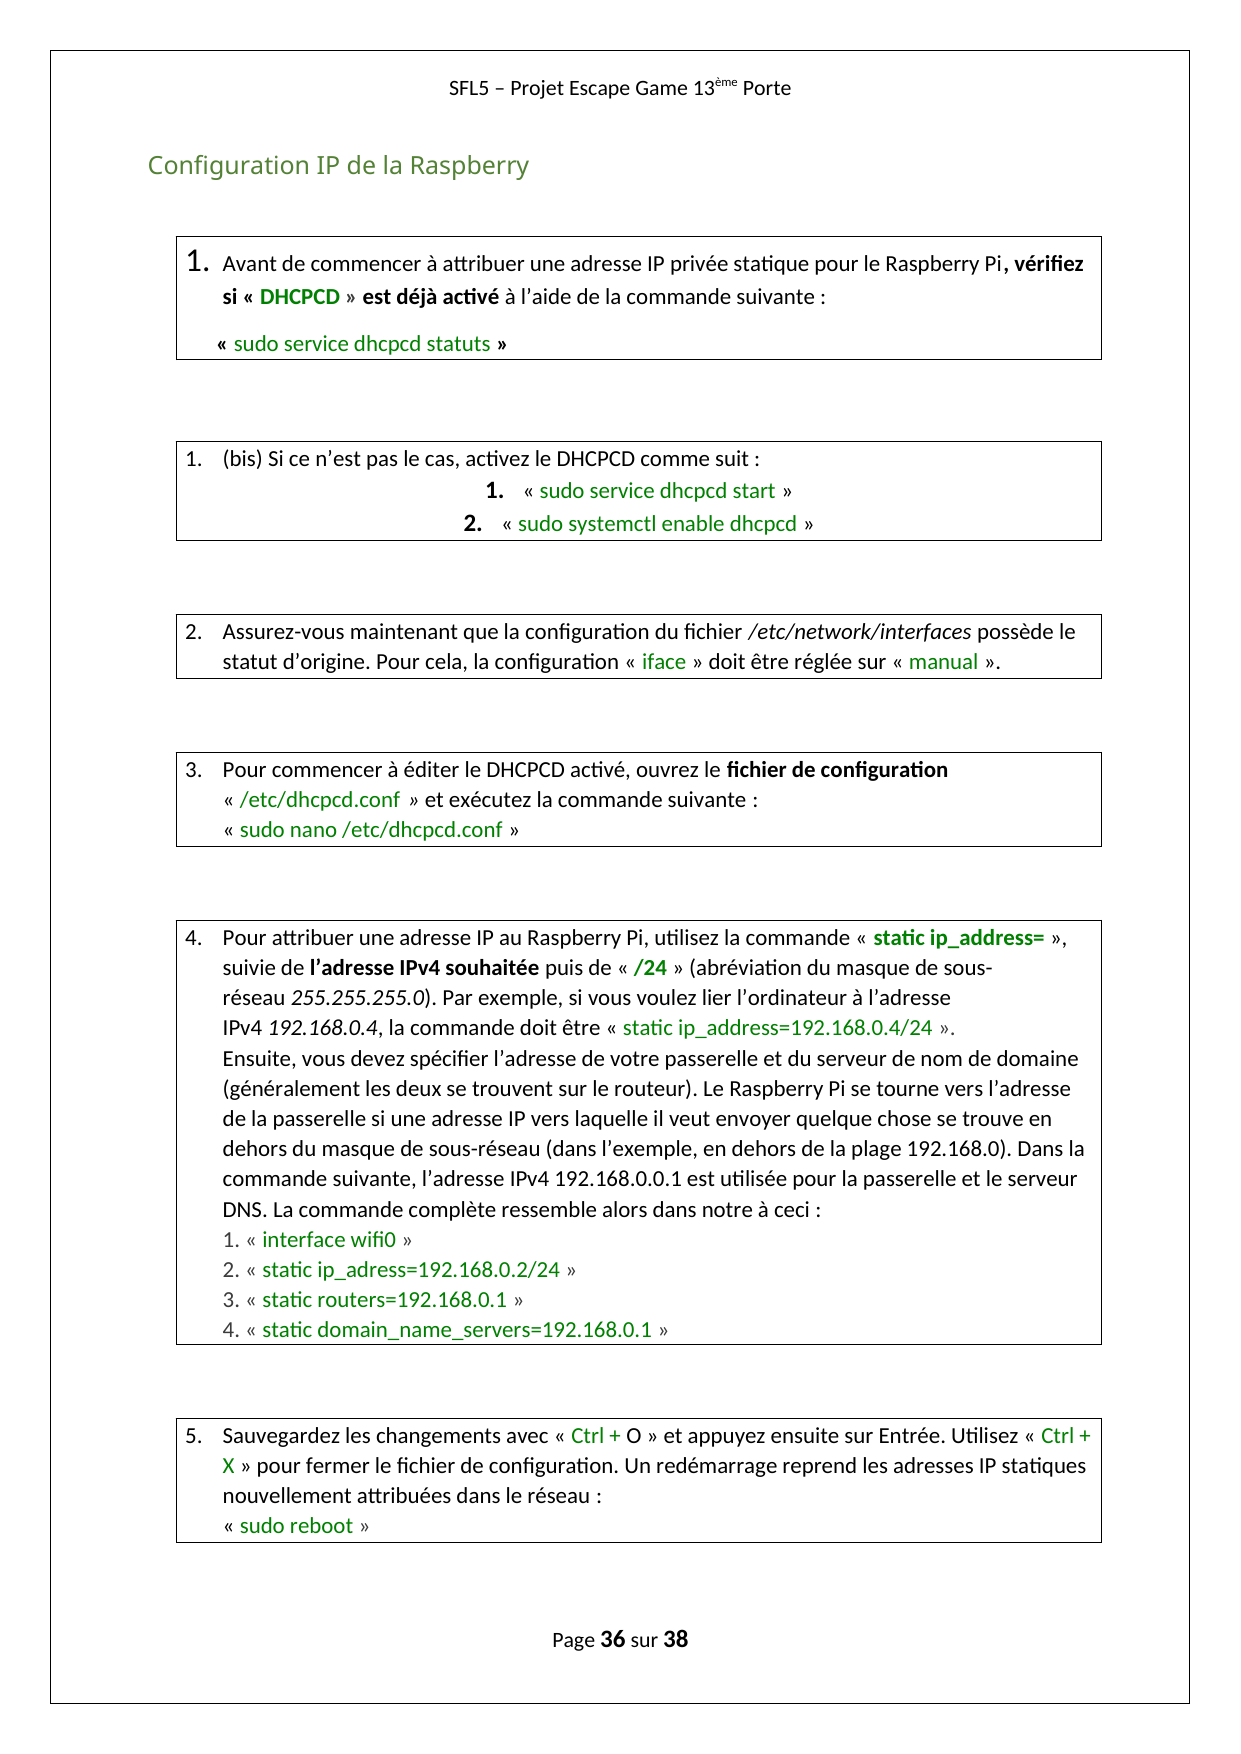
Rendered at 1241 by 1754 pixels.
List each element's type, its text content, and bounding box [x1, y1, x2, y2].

list Pour attribuer une adresse IP au Raspberry Pi, utilisez la commande « static ip_address= », suivie de l’adresse IPv4 souhaitée puis de « /24 » (abréviation du masque de sous-réseau 255.255.255.0). Par exemple, si vous voulez lier l’ordinateur à l’adresse IPv4 192.168.0.4, la commande doit être « static ip_address=192.168.0.4/24 ». Ensuite, vous devez spécifier l’adresse de votre passerelle et du serveur de nom de domaine (généralement les deux se trouvent sur le routeur). Le Raspberry Pi se tourne vers l’adresse de la passerelle si une adresse IP vers laquelle il veut envoyer quelque chose se trouve en dehors du masque de sous-réseau (dans l’exemple, en dehors de la plage 192.168.0). Dans la commande suivante, l’adresse IPv4 192.168.0.0.1 est utilisée pour la passerelle et le serveur DNS. La commande complète ressemble alors dans notre à ceci : 1. « interface wifi0 » 2. « static ip_adress=192.168.0.2/24 » 3. « static routers=192.168.0.1 » 4. « static domain_name_servers=192.168.0.1 » [177, 921, 1101, 1344]
text « sudo service dhcpcd statuts » [177, 326, 1101, 359]
list (bis) Si ce n’est pas le cas, activez le DHCPCD comme suit : [177, 442, 1101, 471]
list « sudo service dhcpcd start » [177, 471, 1101, 504]
subtitle Configuration IP de la Raspberry [147, 148, 1093, 182]
list Pour commencer à éditer le DHCPCD activé, ouvrez le fichier de configuration « /etc/dhcpcd.conf » et exécutez la commande suivante : « sudo nano /etc/dhcpcd.conf » [177, 753, 1101, 846]
list Sauvegardez les changements avec « Ctrl + O » et appuyez ensuite sur Entrée. Utilisez « Ctrl + X » pour fermer le fichier de configuration. Un redémarrage reprend les adresses IP statiques nouvellement attribuées dans le réseau : « sudo reboot » [177, 1419, 1101, 1542]
list « sudo systemctl enable dhcpcd » [177, 504, 1101, 540]
list Avant de commencer à attribuer une adresse IP privée statique pour le Raspberry Pi, vérifiez si « DHCPCD » est déjà activé à l’aide de la commande suivante : [177, 237, 1101, 310]
list Assurez-vous maintenant que la configuration du fichier /etc/network/interfaces possède le statut d’origine. Pour cela, la configuration « iface » doit être réglée sur « manual ». [177, 615, 1101, 678]
